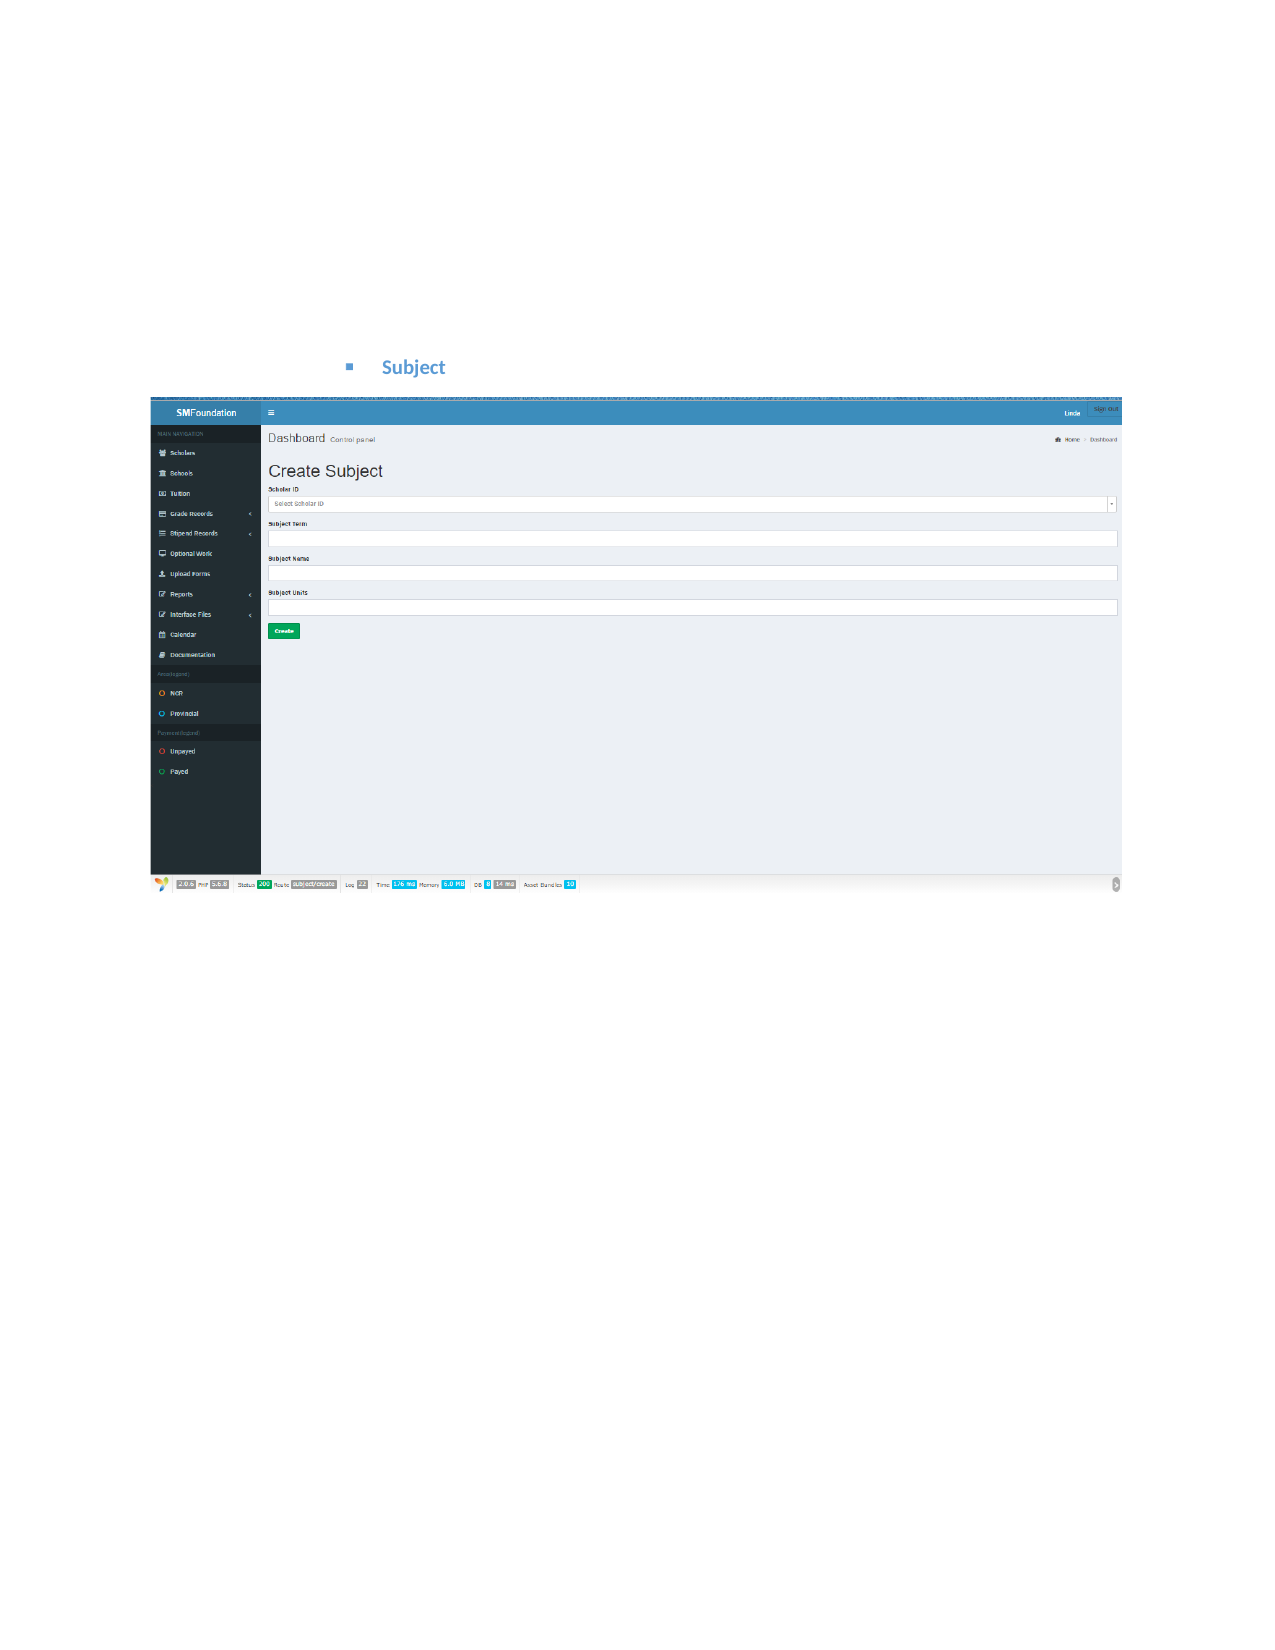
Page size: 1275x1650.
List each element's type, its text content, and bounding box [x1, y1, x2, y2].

list Subject [344, 354, 1125, 379]
picture [150, 397, 1122, 892]
